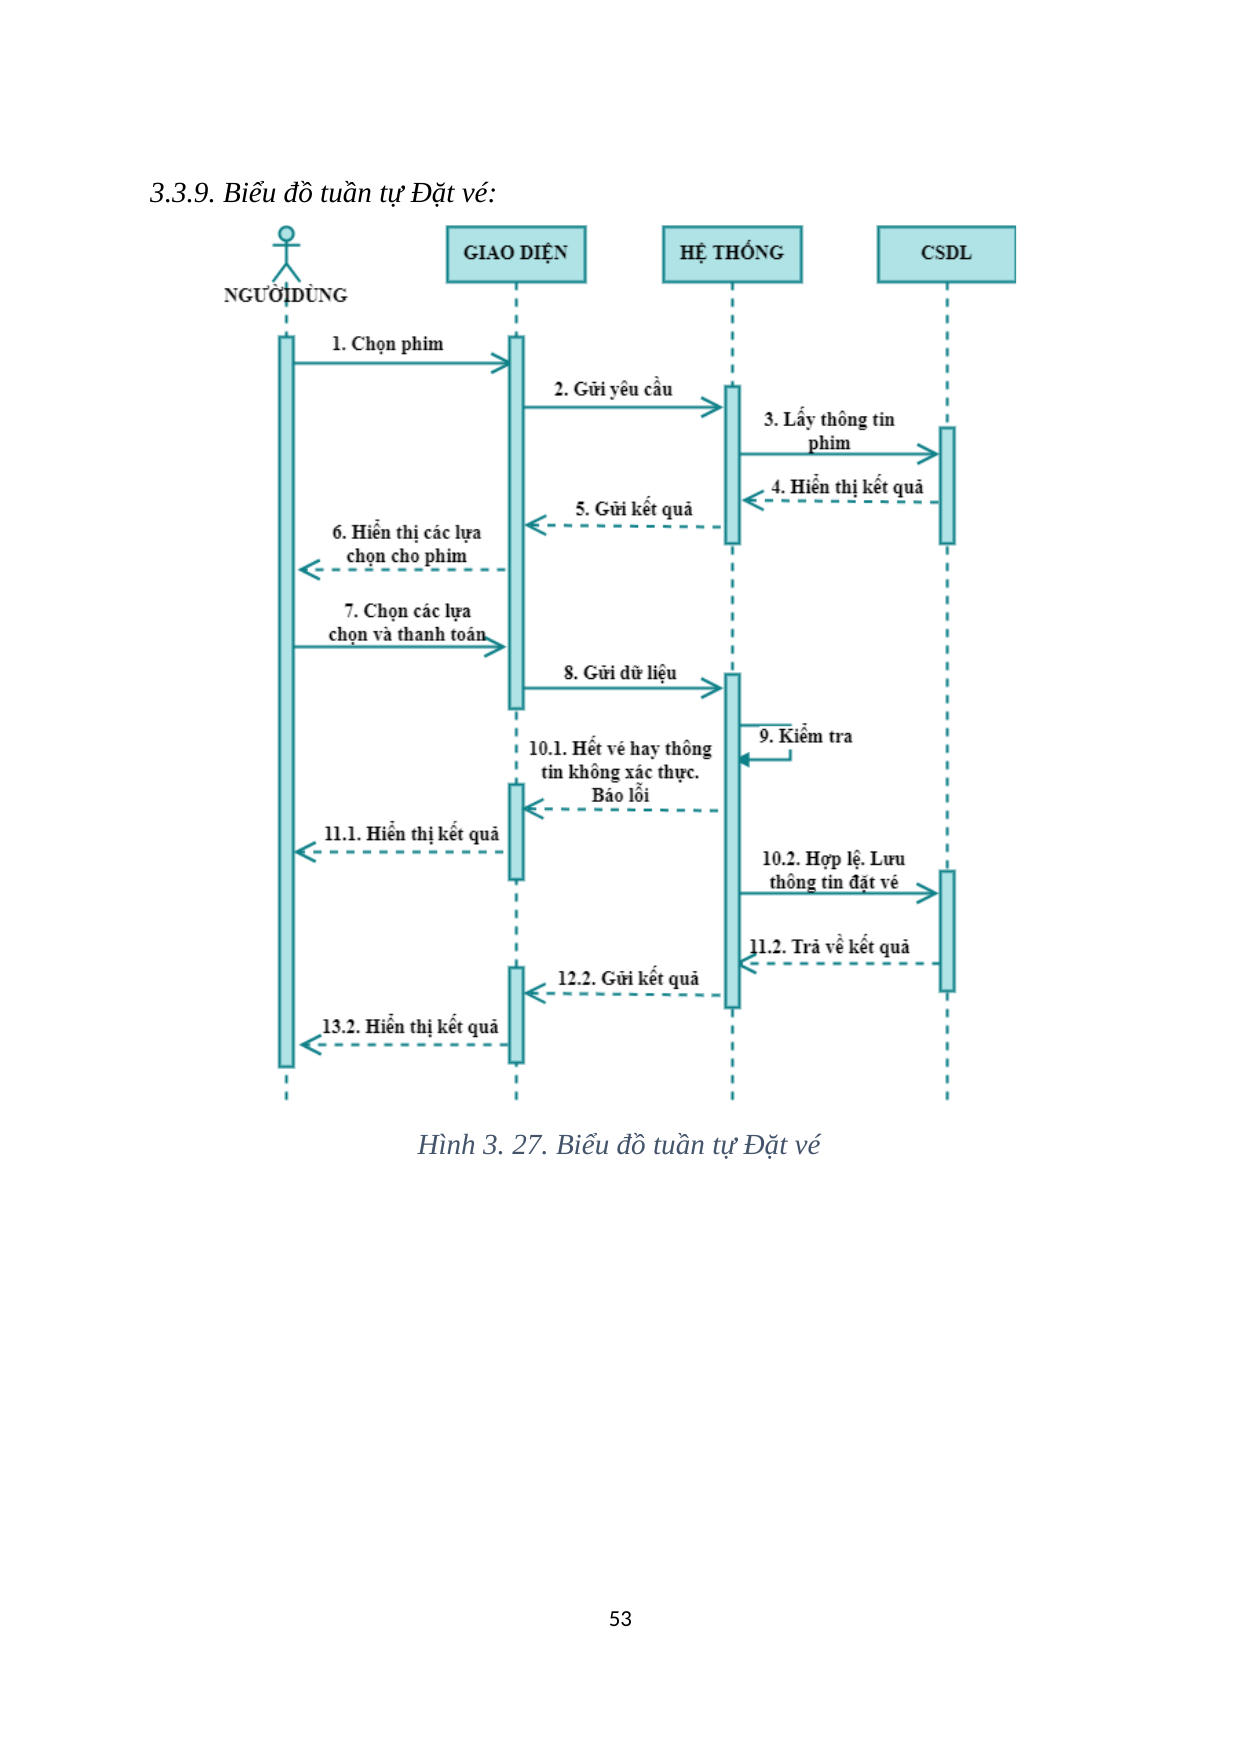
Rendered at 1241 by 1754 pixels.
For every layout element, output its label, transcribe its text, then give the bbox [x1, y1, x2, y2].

subtitle 3.3.9. Biểu đồ tuần tự Đặt vé: [150, 175, 1090, 208]
text Hình 3. 27. Biểu đồ tuần tự Đặt vé [150, 1127, 1090, 1161]
picture [224, 225, 1017, 1109]
